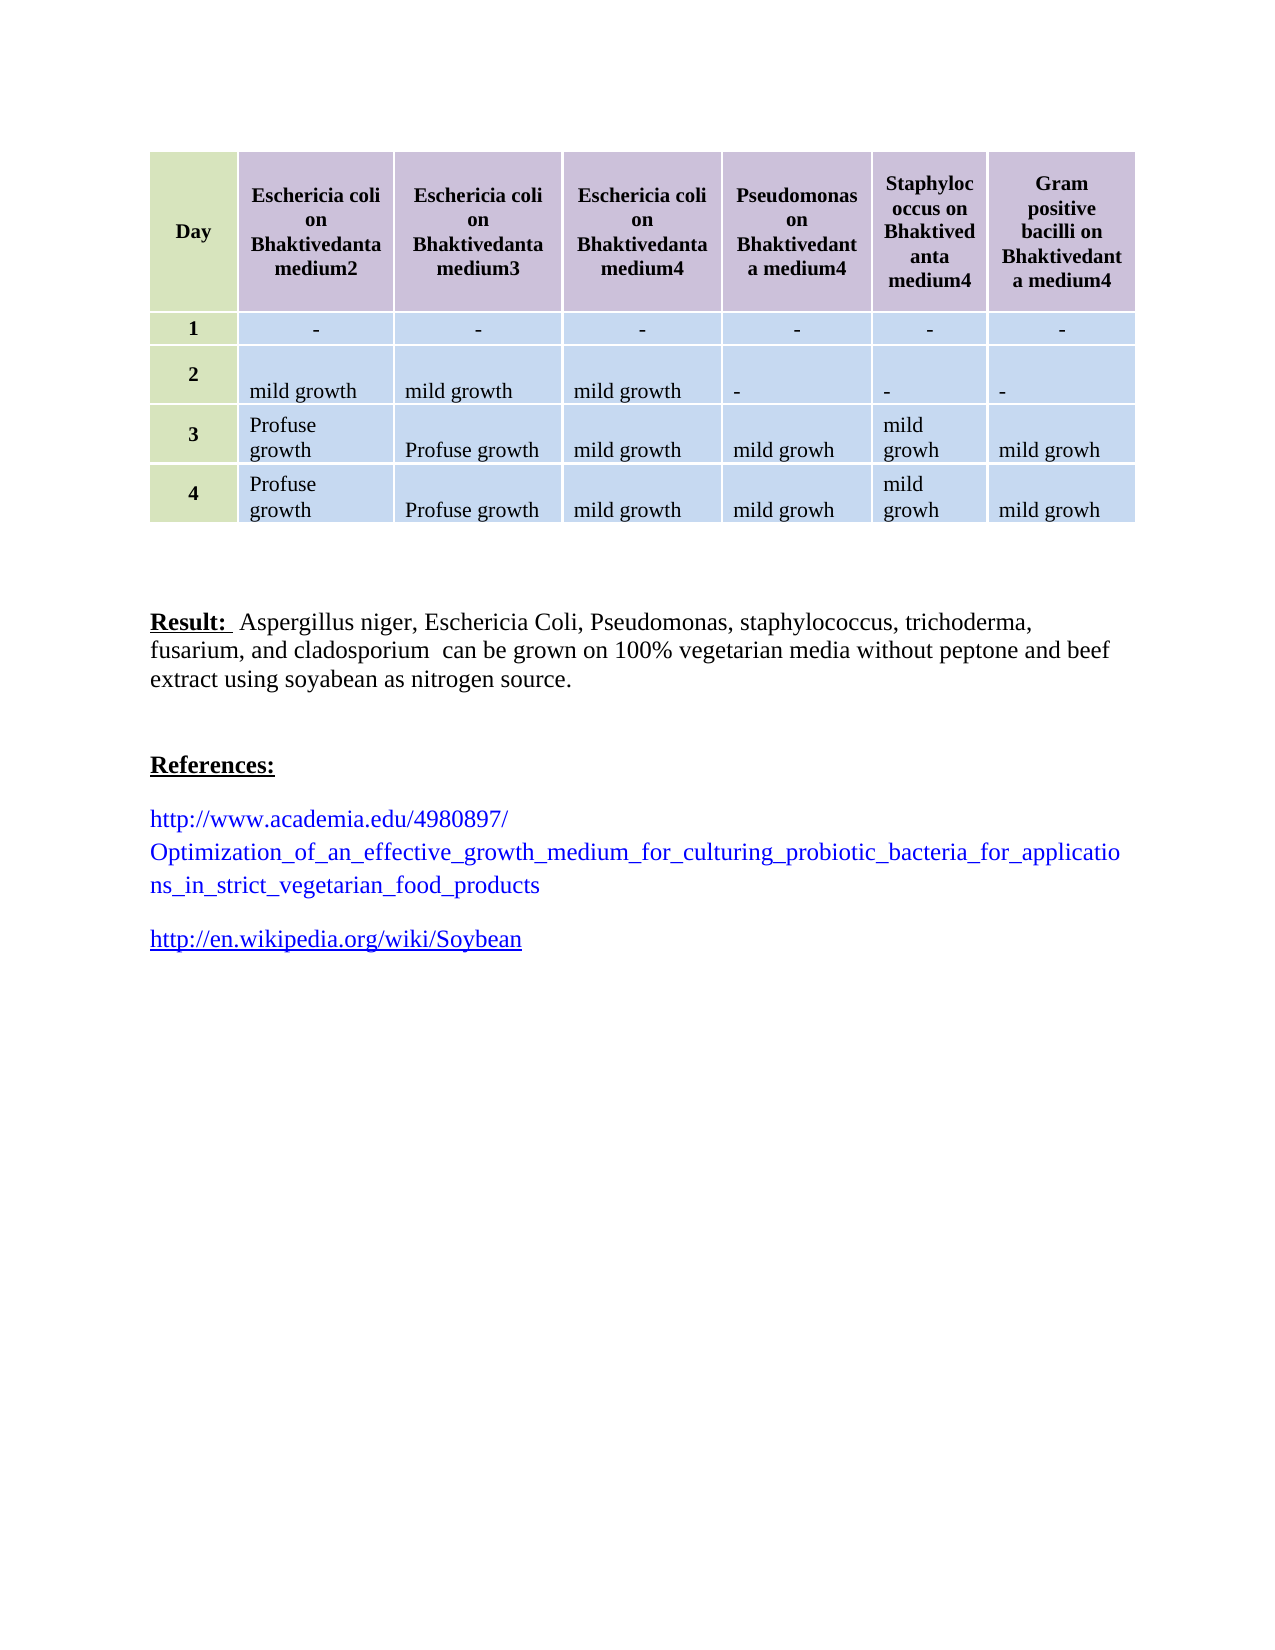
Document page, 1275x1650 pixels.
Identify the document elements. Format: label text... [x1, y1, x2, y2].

table_cell - [873, 346, 986, 403]
table_cell mild growh [989, 405, 1135, 462]
table_cell - [395, 313, 561, 344]
table_cell 3 [150, 405, 237, 462]
text http://www.academia.edu/4980897/Optimization_of_an_effective_growth_medium_for_culturing_probiotic_bacteria_for_applications_in_strict_vegetarian_food_products [150, 804, 1125, 899]
text Result: Aspergillus niger, Eschericia Coli, Pseudomonas, staphylococcus, trichoderma, fusarium, and cladosporium can be grown on 100% vegetarian media without peptone and beef extract using soyabean as nitrogen source. [150, 607, 1125, 693]
table_cell 1 [150, 313, 237, 344]
table_cell mild growth [564, 405, 721, 462]
table_cell Profuse growth [239, 465, 393, 522]
table_cell mild growh [989, 465, 1135, 522]
text http://en.wikipedia.org/wiki/Soybean [150, 924, 1125, 953]
table_cell Gram positive bacilli on Bhaktivedanta medium4 [989, 152, 1135, 311]
table_cell 2 [150, 346, 237, 403]
table_cell mild growth [564, 465, 721, 522]
text References: [150, 750, 1125, 779]
table_cell - [873, 313, 986, 344]
table_cell - [723, 313, 871, 344]
table_cell - [989, 313, 1135, 344]
table_cell - [239, 313, 393, 344]
table_cell - [723, 346, 871, 403]
table_cell mild growth [395, 346, 561, 403]
table_cell Eschericia coli on Bhaktivedanta medium2 [239, 152, 393, 311]
table_cell Pseudomonas on Bhaktivedanta medium4 [723, 152, 871, 311]
table_cell mild growh [723, 405, 871, 462]
table_cell Eschericia coli on Bhaktivedanta medium3 [395, 152, 561, 311]
table_cell - [564, 313, 721, 344]
table_cell Profuse growth [239, 405, 393, 462]
table_cell Profuse growth [395, 465, 561, 522]
table_cell mild growh [873, 405, 986, 462]
table_cell mild growh [723, 465, 871, 522]
table_cell mild growh [873, 465, 986, 522]
table_cell Eschericia coli on Bhaktivedanta medium4 [564, 152, 721, 311]
table_cell - [989, 346, 1135, 403]
table_cell mild growth [564, 346, 721, 403]
table_cell Day [150, 152, 237, 311]
table_cell 4 [150, 465, 237, 522]
table_cell Staphylococcus on Bhaktivedanta medium4 [873, 152, 986, 311]
table_cell Profuse growth [395, 405, 561, 462]
table_cell mild growth [239, 346, 393, 403]
